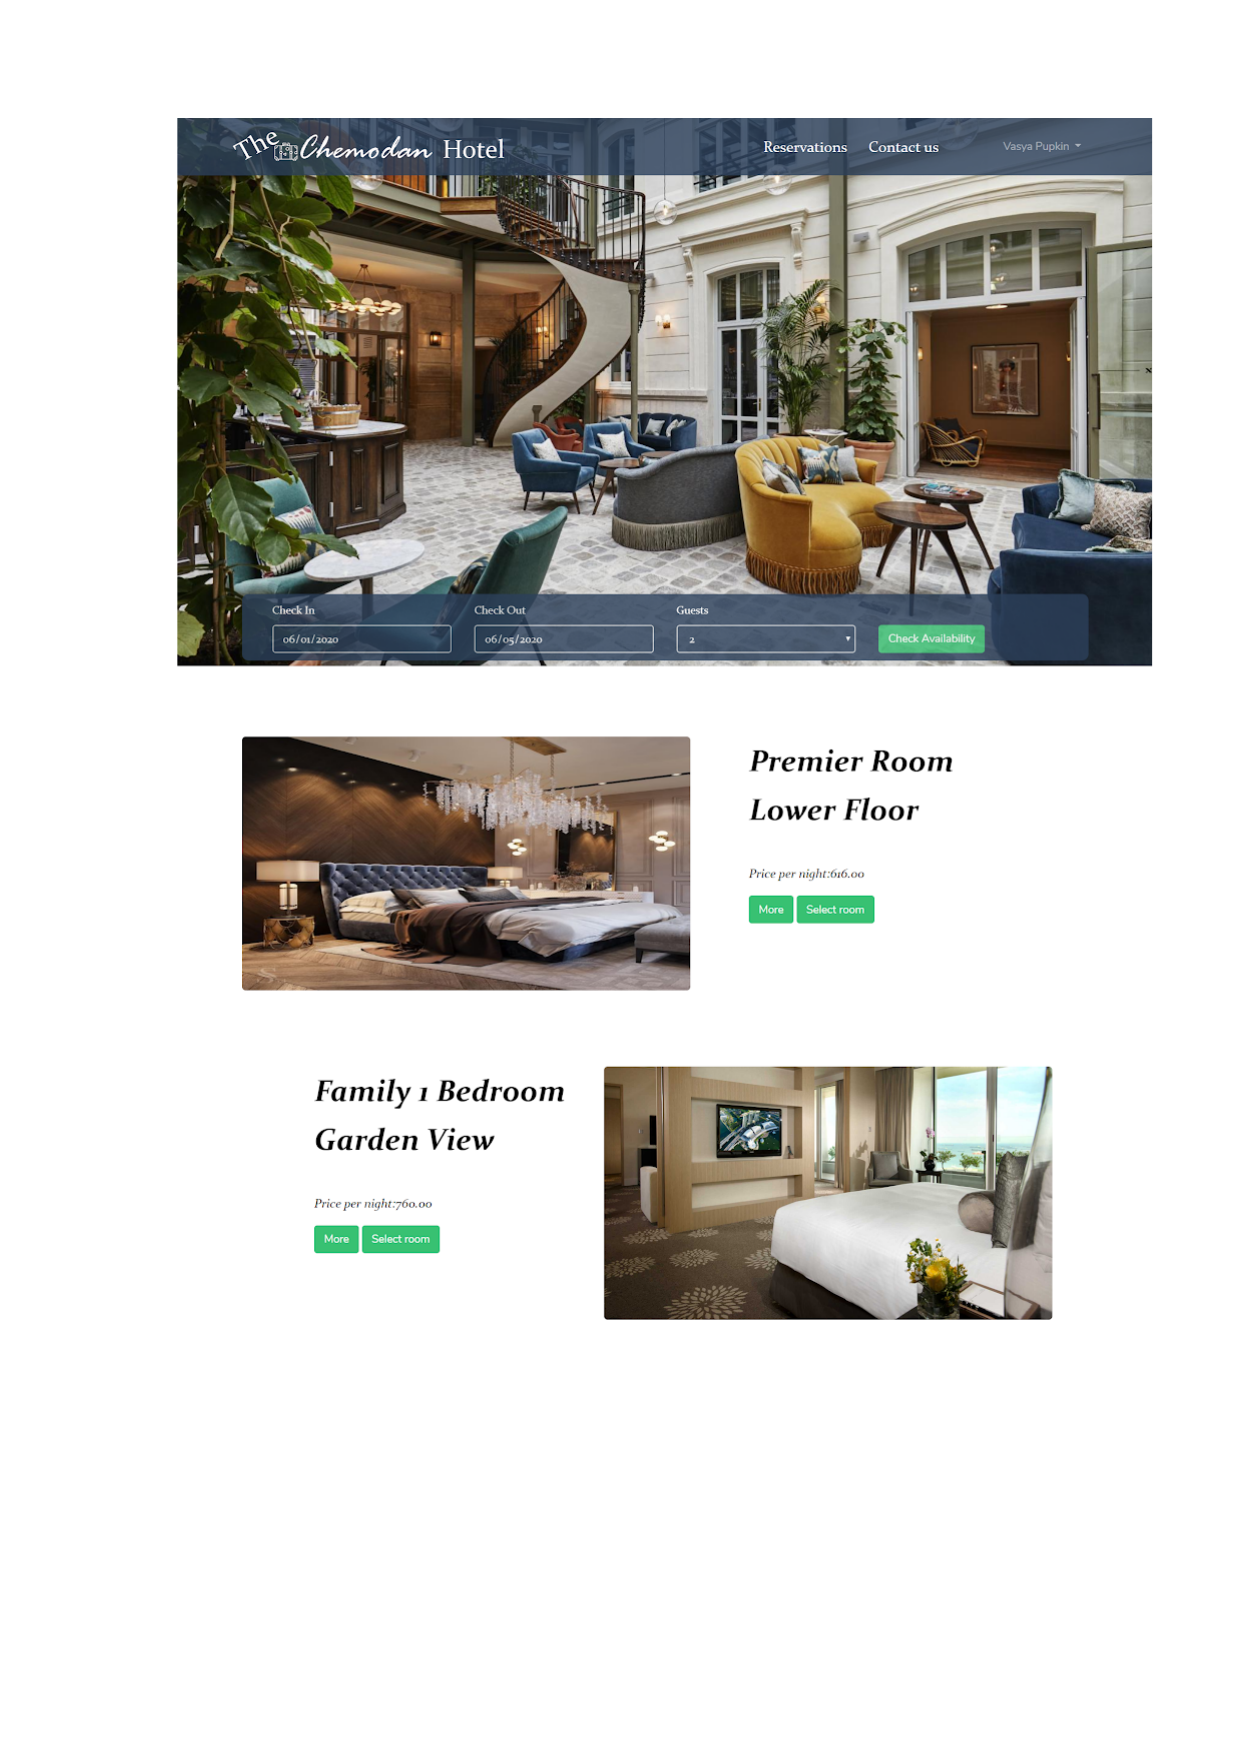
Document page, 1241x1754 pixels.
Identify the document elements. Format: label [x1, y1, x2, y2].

picture [177, 118, 1153, 1358]
